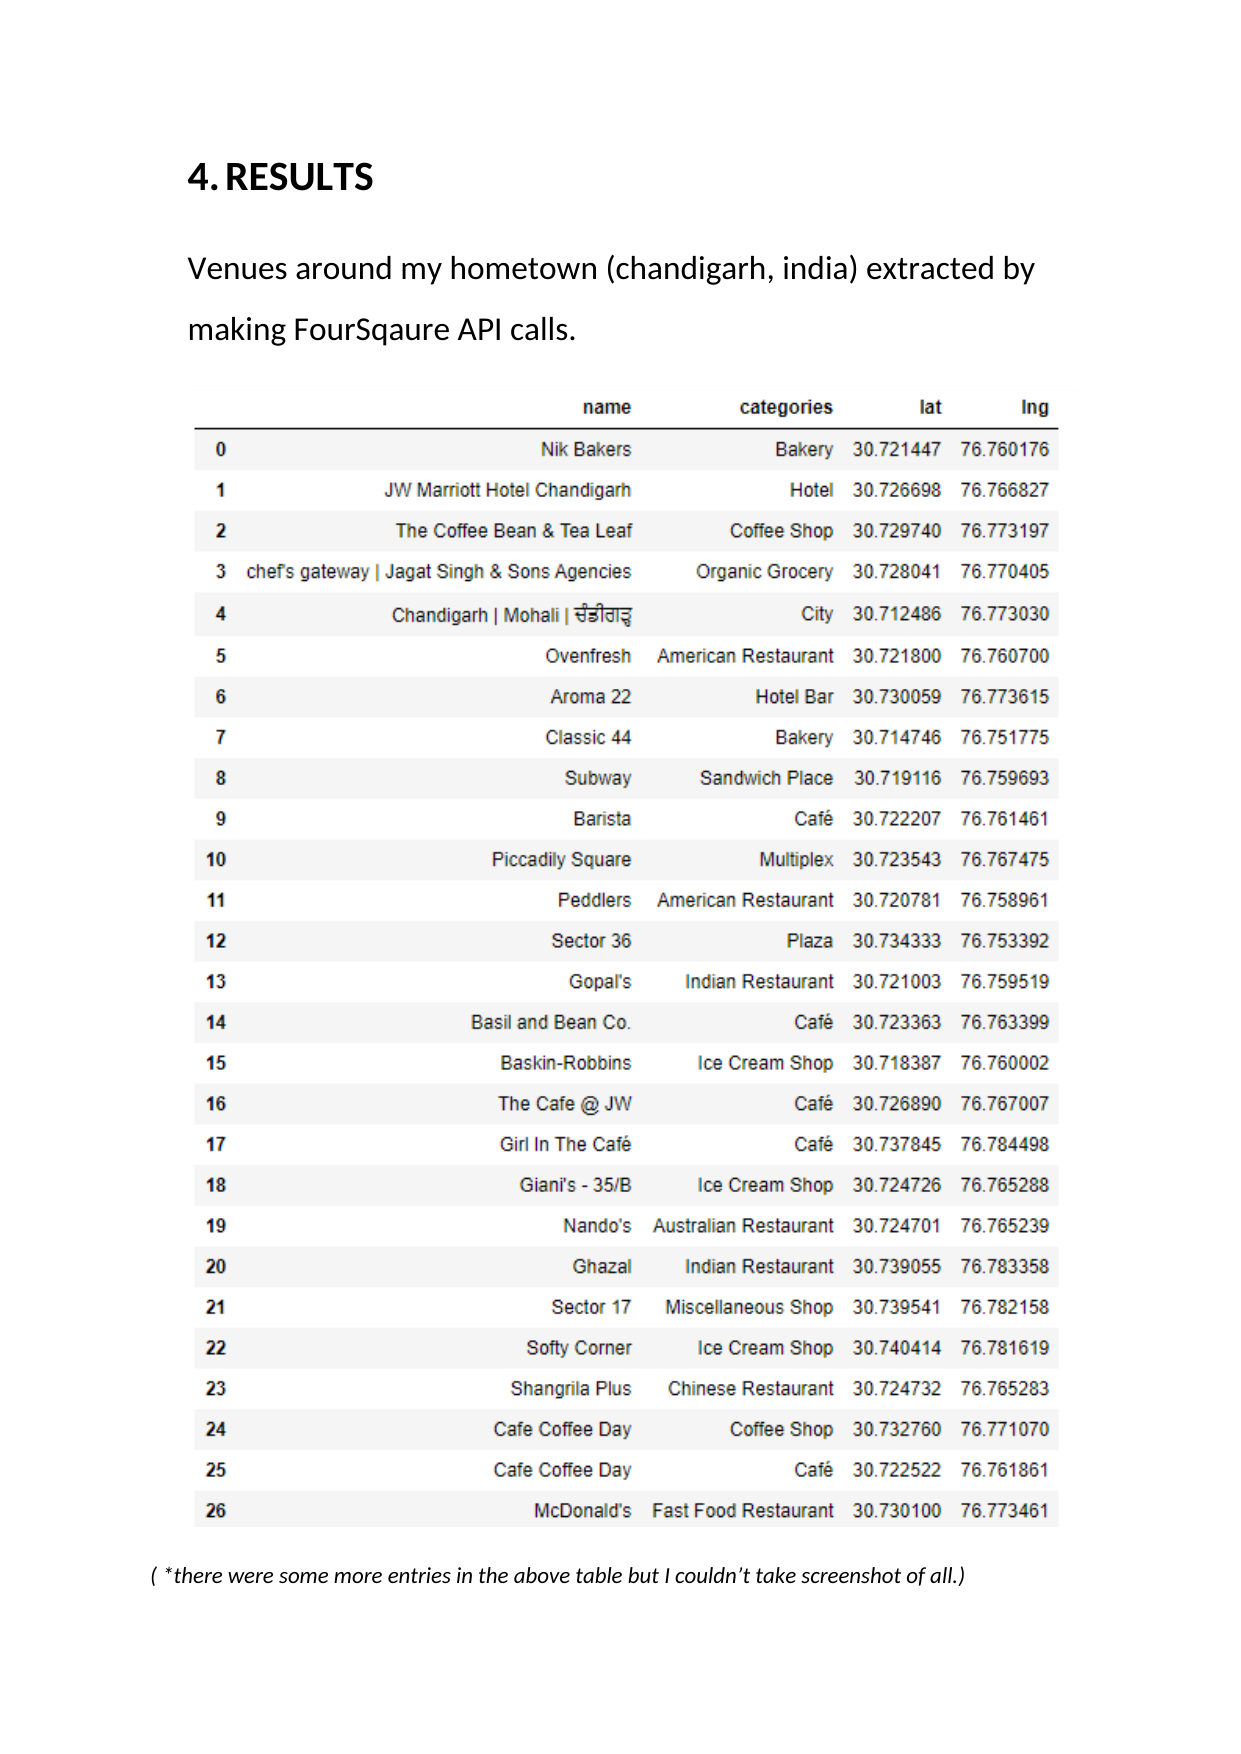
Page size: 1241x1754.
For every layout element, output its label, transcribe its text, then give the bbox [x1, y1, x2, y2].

text ( *there were some more entries in the above table but I couldn’t take screenshot of all.) [150, 1561, 1090, 1589]
picture [187, 390, 1079, 1527]
list RESULTS [187, 150, 1090, 201]
text Venues around my hometown (chandigarh, india) extracted by making FourSqaure API calls. [187, 247, 1090, 349]
